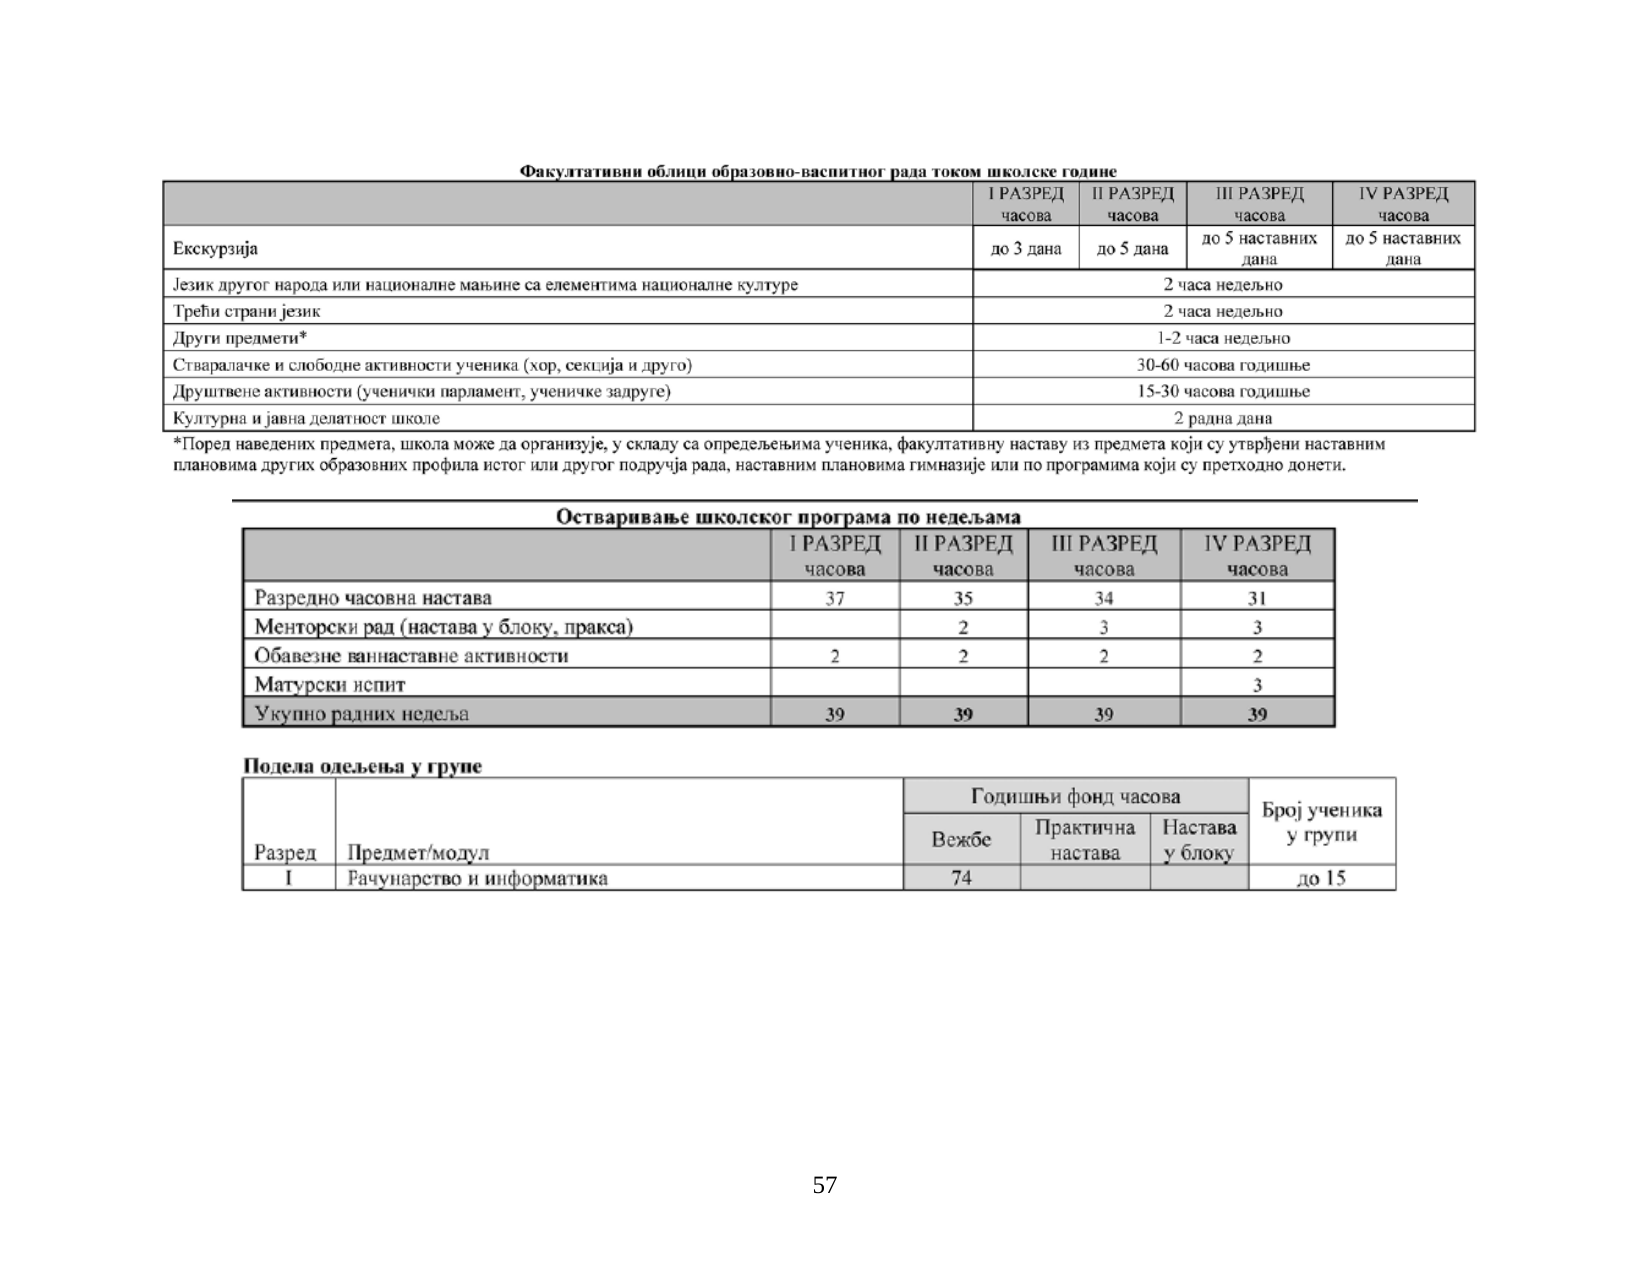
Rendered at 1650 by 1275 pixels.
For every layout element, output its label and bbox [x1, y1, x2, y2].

picture [150, 150, 1500, 921]
